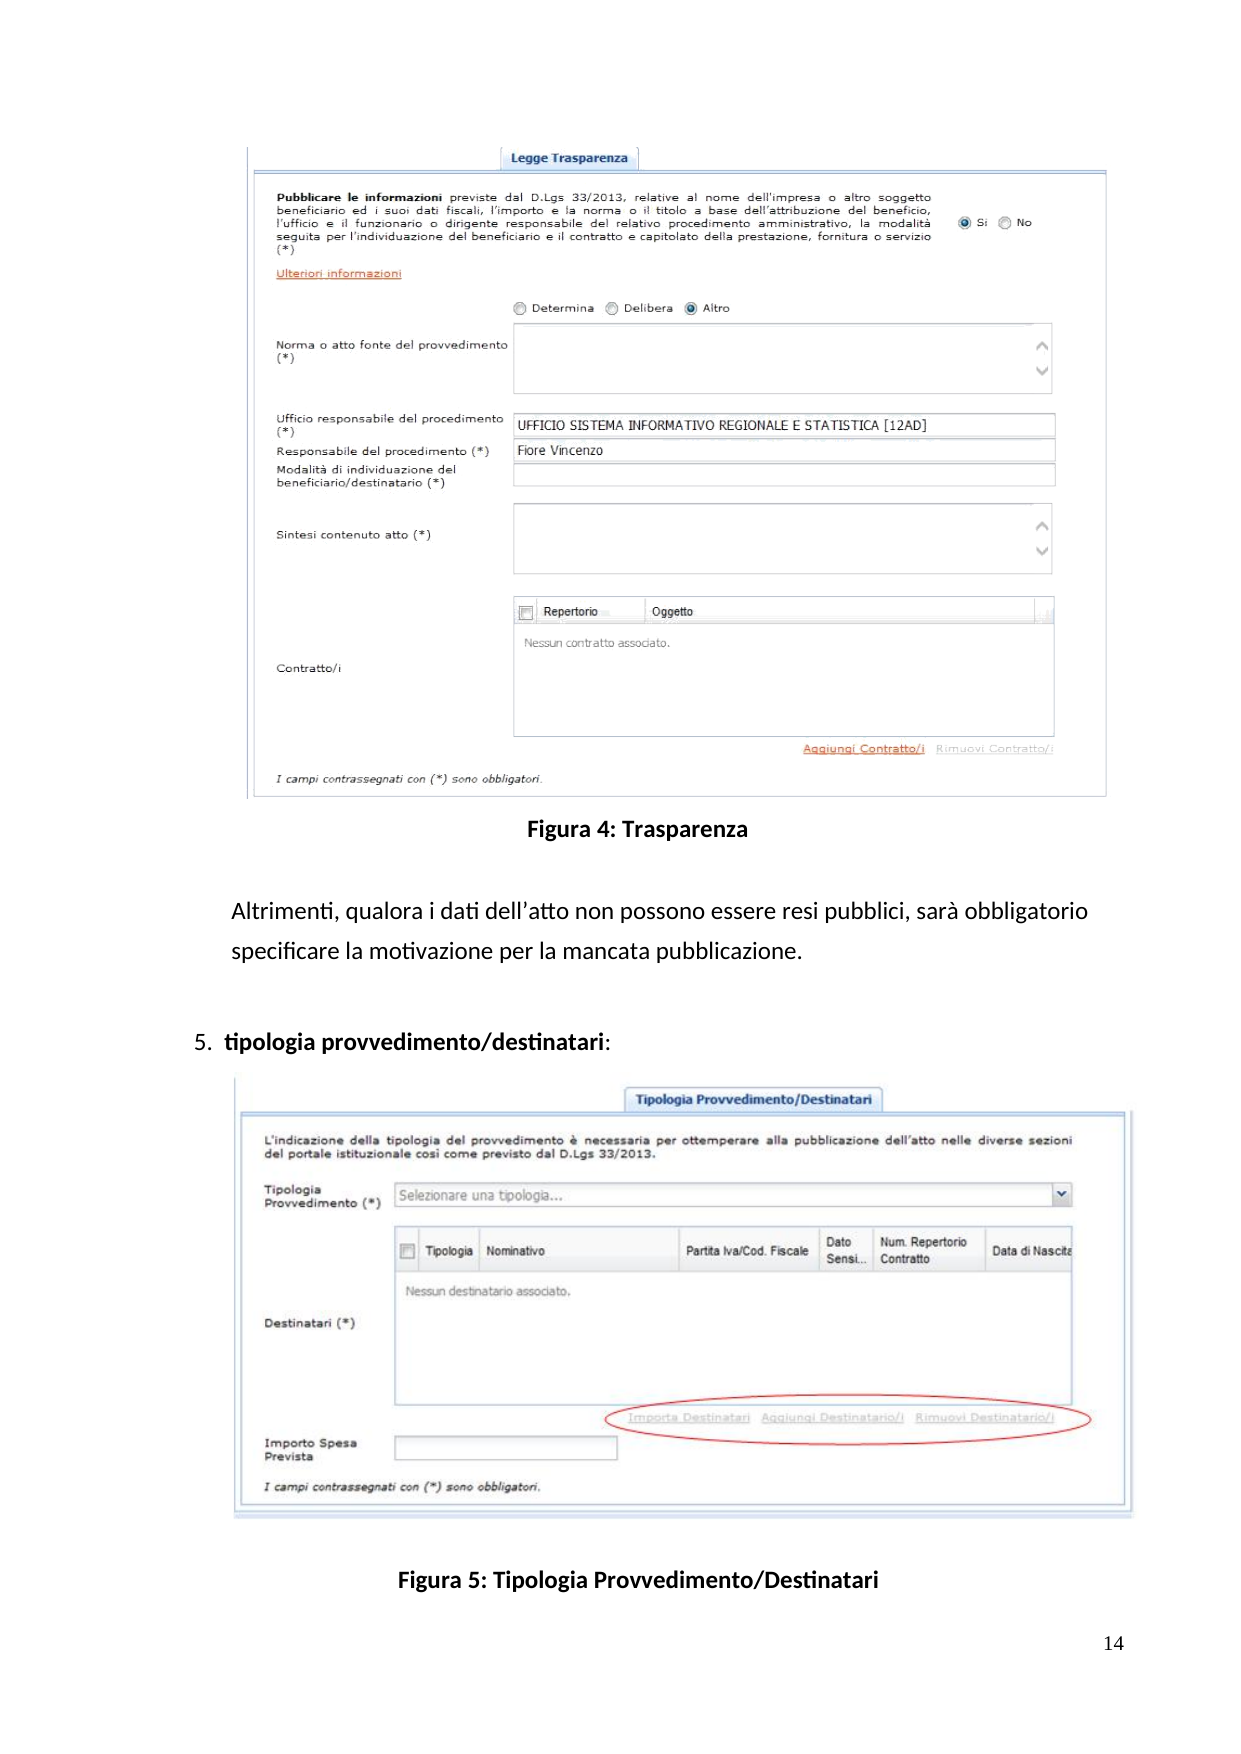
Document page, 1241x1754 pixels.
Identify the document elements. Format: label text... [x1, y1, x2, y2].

text Figura 4: Trasparenza [527, 813, 1123, 844]
text 14 [194, 1631, 1123, 1655]
text 5. tipologia provvedimento/destinatari: [194, 1026, 1123, 1057]
text Altrimenti, qualora i dati dell’atto non possono essere resi pubblici, sarà obbligatorio specificare la motivazione per la mancata pubblicazione. [231, 895, 1121, 965]
text Figura 5: Tipologia Provvedimento/Destinatari [398, 1564, 1123, 1595]
picture [246, 147, 1111, 799]
picture [233, 1072, 1139, 1520]
